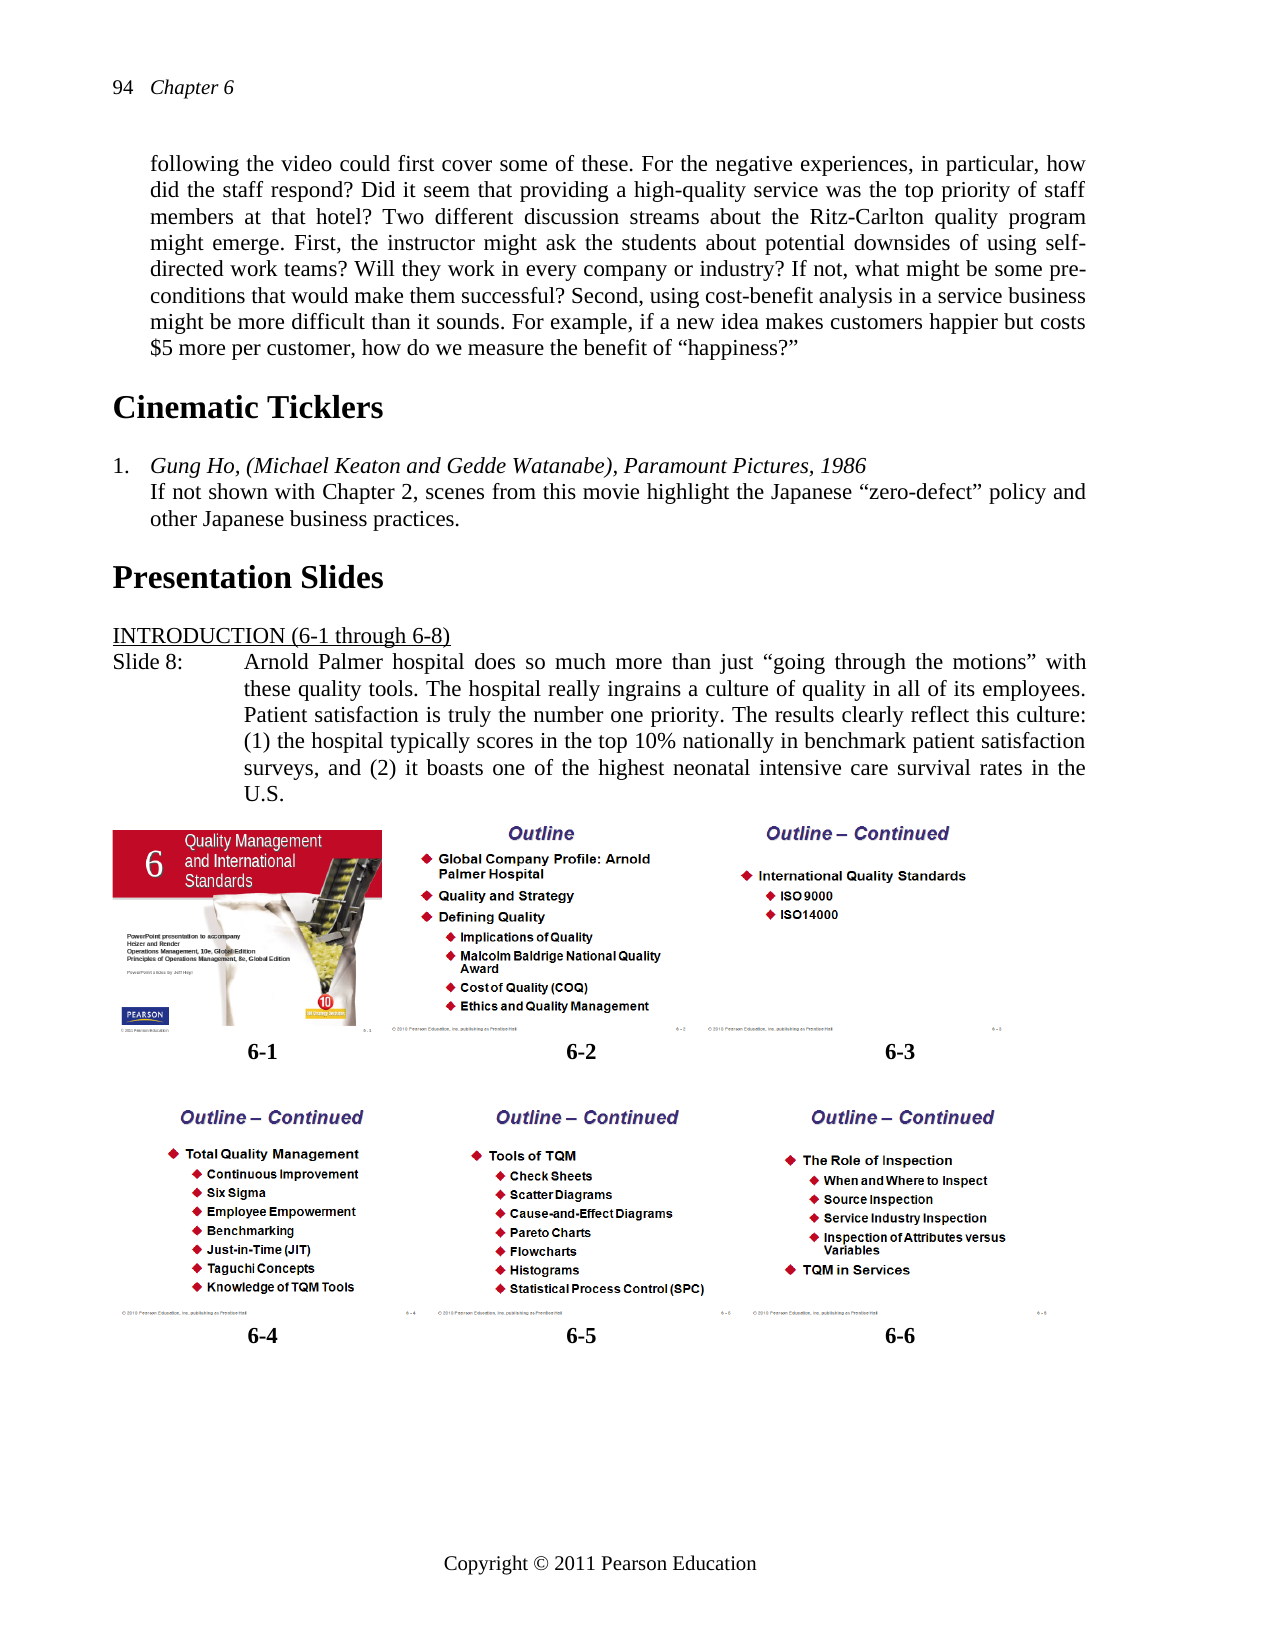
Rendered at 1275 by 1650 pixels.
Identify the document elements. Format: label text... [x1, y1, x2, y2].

picture [382, 806, 1015, 1038]
text 6-4 6-5 6-6 [112, 1322, 1087, 1348]
text INTRODUCTION (6-1 through 6-8) [112, 622, 1087, 648]
text Presentation Slides [112, 557, 1087, 596]
text 1. Gung Ho, (Michael Keaton and Gedde Watanabe), Paramount Pictures, 1986 [112, 452, 1087, 478]
picture [112, 1090, 1060, 1322]
text Cinematic Ticklers [112, 387, 1087, 426]
text 6-1 6-2 6-3 [112, 1038, 1087, 1064]
text If not shown with Chapter 2, scenes from this movie highlight the Japanese “zero-defect” policy and other Japanese business practices. [112, 478, 1087, 531]
text Slide 8: Arnold Palmer hospital does so much more than just “going through the motions” with these quality tools. The hospital really ingrains a culture of quality in all of its employees. Patient satisfaction is truly the number one priority. The results clearly reflect this culture: (1) the hospital typically scores in the top 10% nationally in benchmark patient satisfaction surveys, and (2) it boasts one of the highest neonatal intensive care survival rates in the U.S. [112, 648, 1087, 806]
